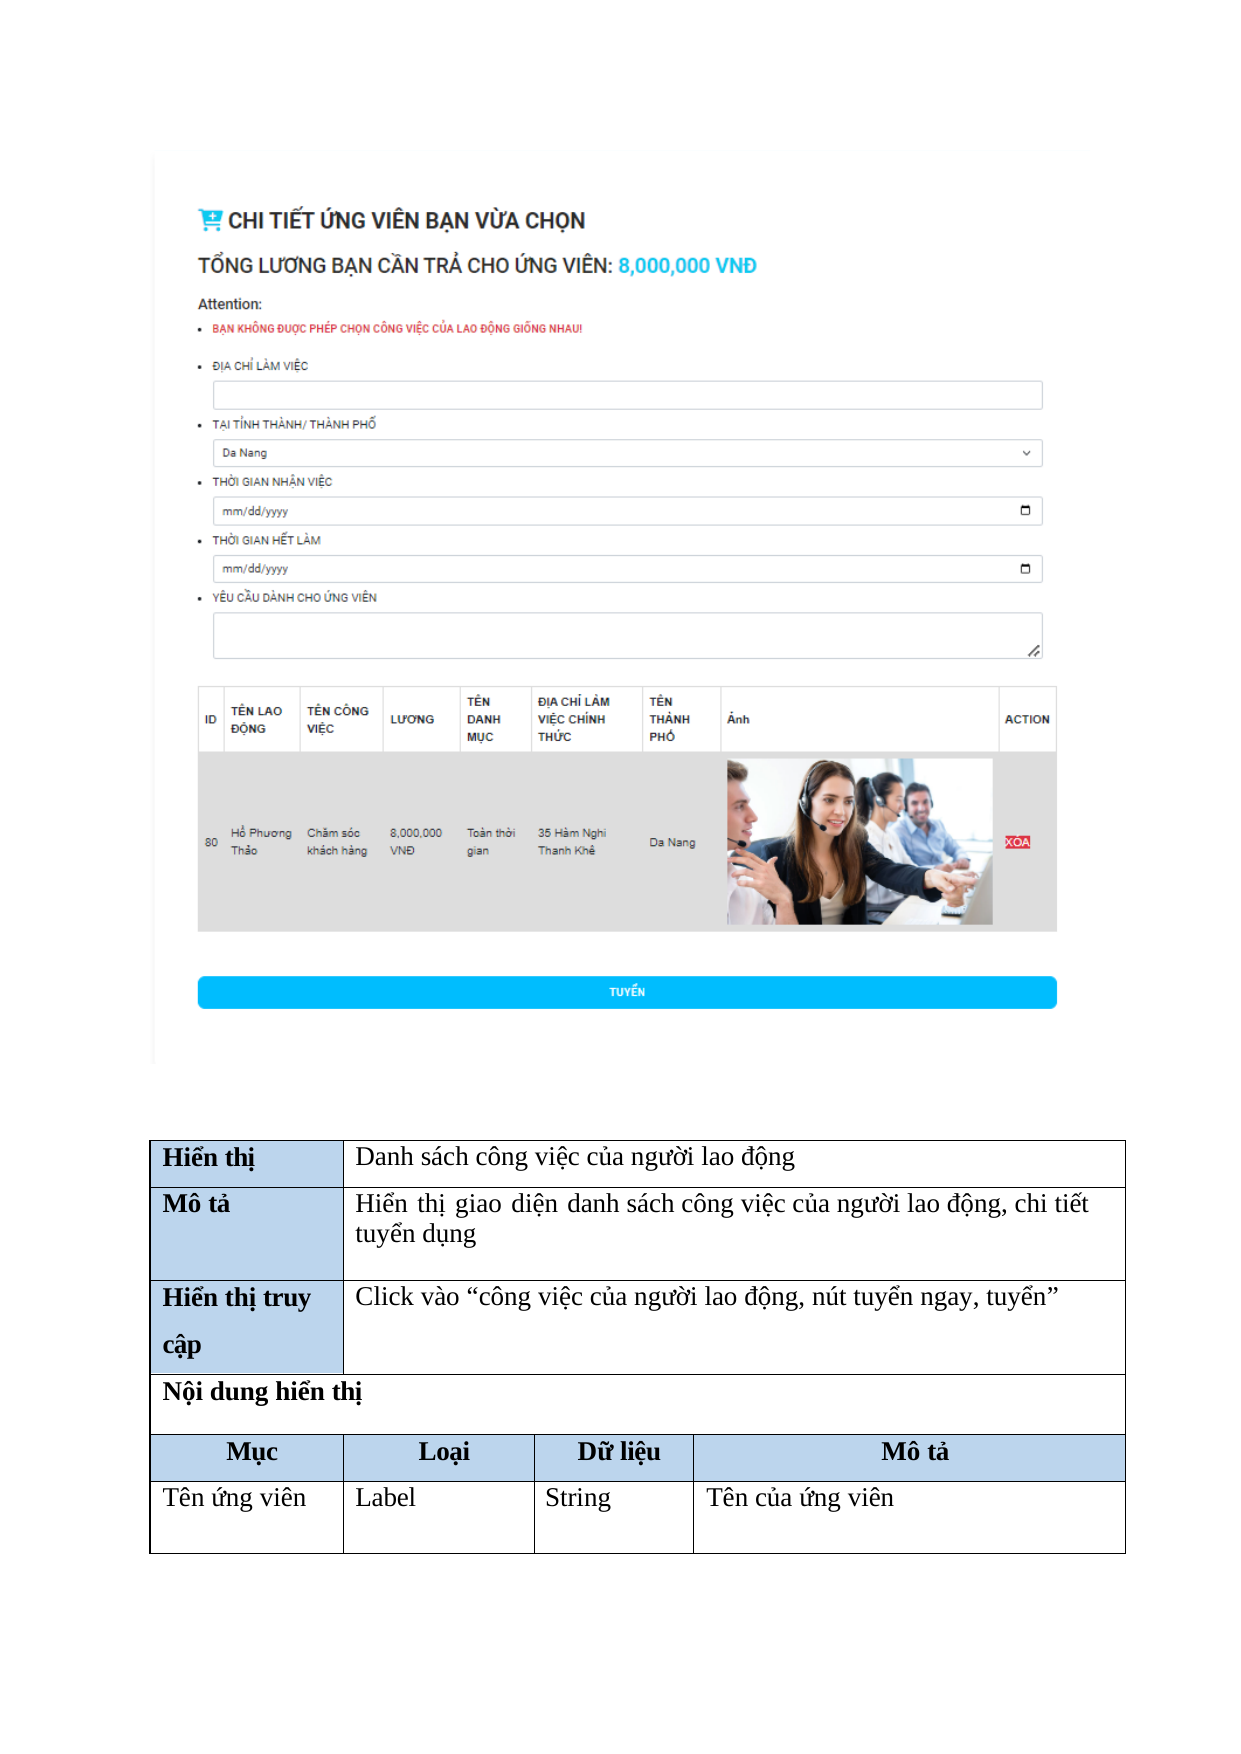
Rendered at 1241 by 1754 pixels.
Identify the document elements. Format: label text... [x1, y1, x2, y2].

table_header Danh sách công việc của người lao động [344, 1141, 1125, 1187]
table_cell Tên ứng viên [151, 1482, 343, 1553]
table_cell Dữ liệu [535, 1435, 693, 1481]
table_header Hiển thị [151, 1141, 343, 1187]
table_cell Tên của ứng viên [694, 1482, 1125, 1553]
table_cell Mục [151, 1435, 343, 1481]
table_cell String [535, 1482, 693, 1553]
table_cell Nội dung hiển thị [151, 1375, 1125, 1434]
table_cell Click vào “công việc của người lao động, nút tuyển ngay, tuyển” [344, 1281, 1125, 1373]
table_cell Hiển thị truy cập [151, 1281, 343, 1373]
table_cell Hiển thị giao diện danh sách công việc của người lao động, chi tiết tuyển dụng [344, 1188, 1125, 1280]
table_cell Label [344, 1482, 534, 1553]
picture [150, 150, 1091, 1064]
table_cell Loại [344, 1435, 534, 1481]
table_cell Mô tả [151, 1188, 343, 1280]
table_cell Mô tả [694, 1435, 1125, 1481]
